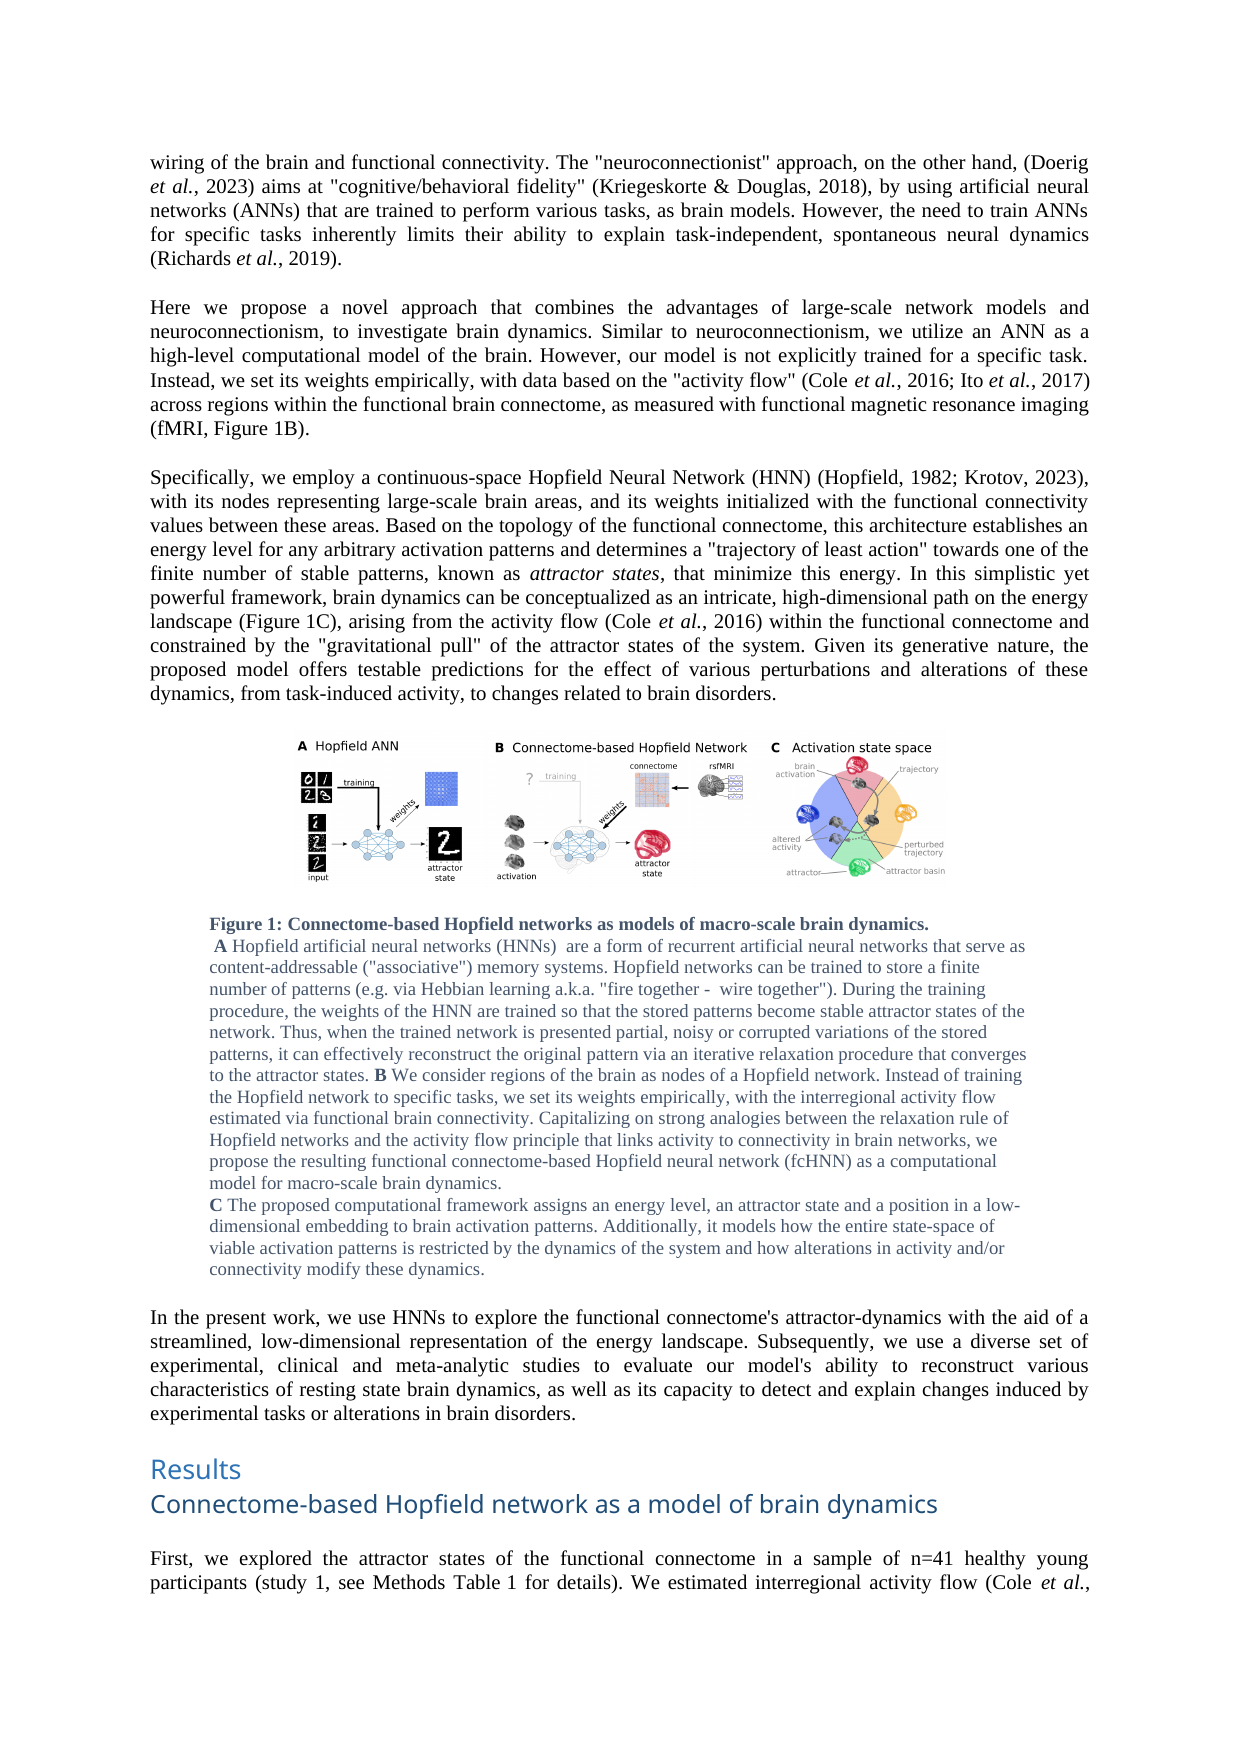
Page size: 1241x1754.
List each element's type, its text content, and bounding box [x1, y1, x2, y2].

text Figure 1: Connectome-based Hopfield networks as models of macro-scale brain dynamics. A Hopfield artificial neural networks (HNNs) are a form of recurrent artificial neural networks that serve as content-addressable ("associative") memory systems. Hopfield networks can be trained to store a finite number of patterns (e.g. via Hebbian learning a.k.a. "fire together - wire together"). During the training procedure, the weights of the HNN are trained so that the stored patterns become stable attractor states of the network. Thus, when the trained network is presented partial, noisy or corrupted variations of the stored patterns, it can effectively reconstruct the original pattern via an iterative relaxation procedure that converges to the attractor states. B We consider regions of the brain as nodes of a Hopfield network. Instead of training the Hopfield network to specific tasks, we set its weights empirically, with the interregional activity flow estimated via functional brain connectivity. Capitalizing on strong analogies between the relaxation rule of Hopfield networks and the activity flow principle that links activity to connectivity in brain networks, we propose the resulting functional connectome-based Hopfield neural network (fcHNN) as a computational model for macro-scale brain dynamics. C The proposed computational framework assigns an energy level, an attractor state and a position in a low-dimensional embedding to brain activation patterns. Additionally, it models how the entire state-space of viable activation patterns is restricted by the dynamics of the system and how alterations in activity and/or connectivity modify these dynamics. [209, 913, 1036, 1280]
subtitle Results [150, 1450, 1090, 1487]
picture [292, 730, 949, 889]
text Here we propose a novel approach that combines the advantages of large-scale network models and neuroconnectionism, to investigate brain dynamics. Similar to neuroconnectionism, we utilize an ANN as a high-level computational model of the brain. However, our model is not explicitly trained for a specific task. Instead, we set its weights empirically, with data based on the "activity flow" (Cole et al., 2016; Ito et al., 2017) across regions within the functional brain connectome, as measured with functional magnetic resonance imaging (fMRI, Figure 1B). [150, 295, 1090, 440]
text In the present work, we use HNNs to explore the functional connectome's attractor-dynamics with the aid of a streamlined, low-dimensional representation of the energy landscape. Subsequently, we use a diverse set of experimental, clinical and meta-analytic studies to evaluate our model's ability to reconstruct various characteristics of resting state brain dynamics, as well as its capacity to detect and explain changes induced by experimental tasks or alterations in brain disorders. [150, 1305, 1090, 1425]
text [150, 150, 1090, 270]
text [150, 1546, 1090, 1594]
text Specifically, we employ a continuous-space Hopfield Neural Network (HNN) (Hopfield, 1982; Krotov, 2023), with its nodes representing large-scale brain areas, and its weights initialized with the functional connectivity values between these areas. Based on the topology of the functional connectome, this architecture establishes an energy level for any arbitrary activation patterns and determines a "trajectory of least action" towards one of the finite number of stable patterns, known as attractor states, that minimize this energy. In this simplistic yet powerful framework, brain dynamics can be conceptualized as an intricate, high-dimensional path on the energy landscape (Figure 1C), arising from the activity flow (Cole et al., 2016) within the functional connectome and constrained by the "gravitational pull" of the attractor states of the system. Given its generative nature, the proposed model offers testable predictions for the effect of various perturbations and alterations of these dynamics, from task-induced activity, to changes related to brain disorders. [150, 465, 1090, 705]
subtitle Connectome-based Hopfield network as a model of brain dynamics [150, 1487, 1090, 1521]
